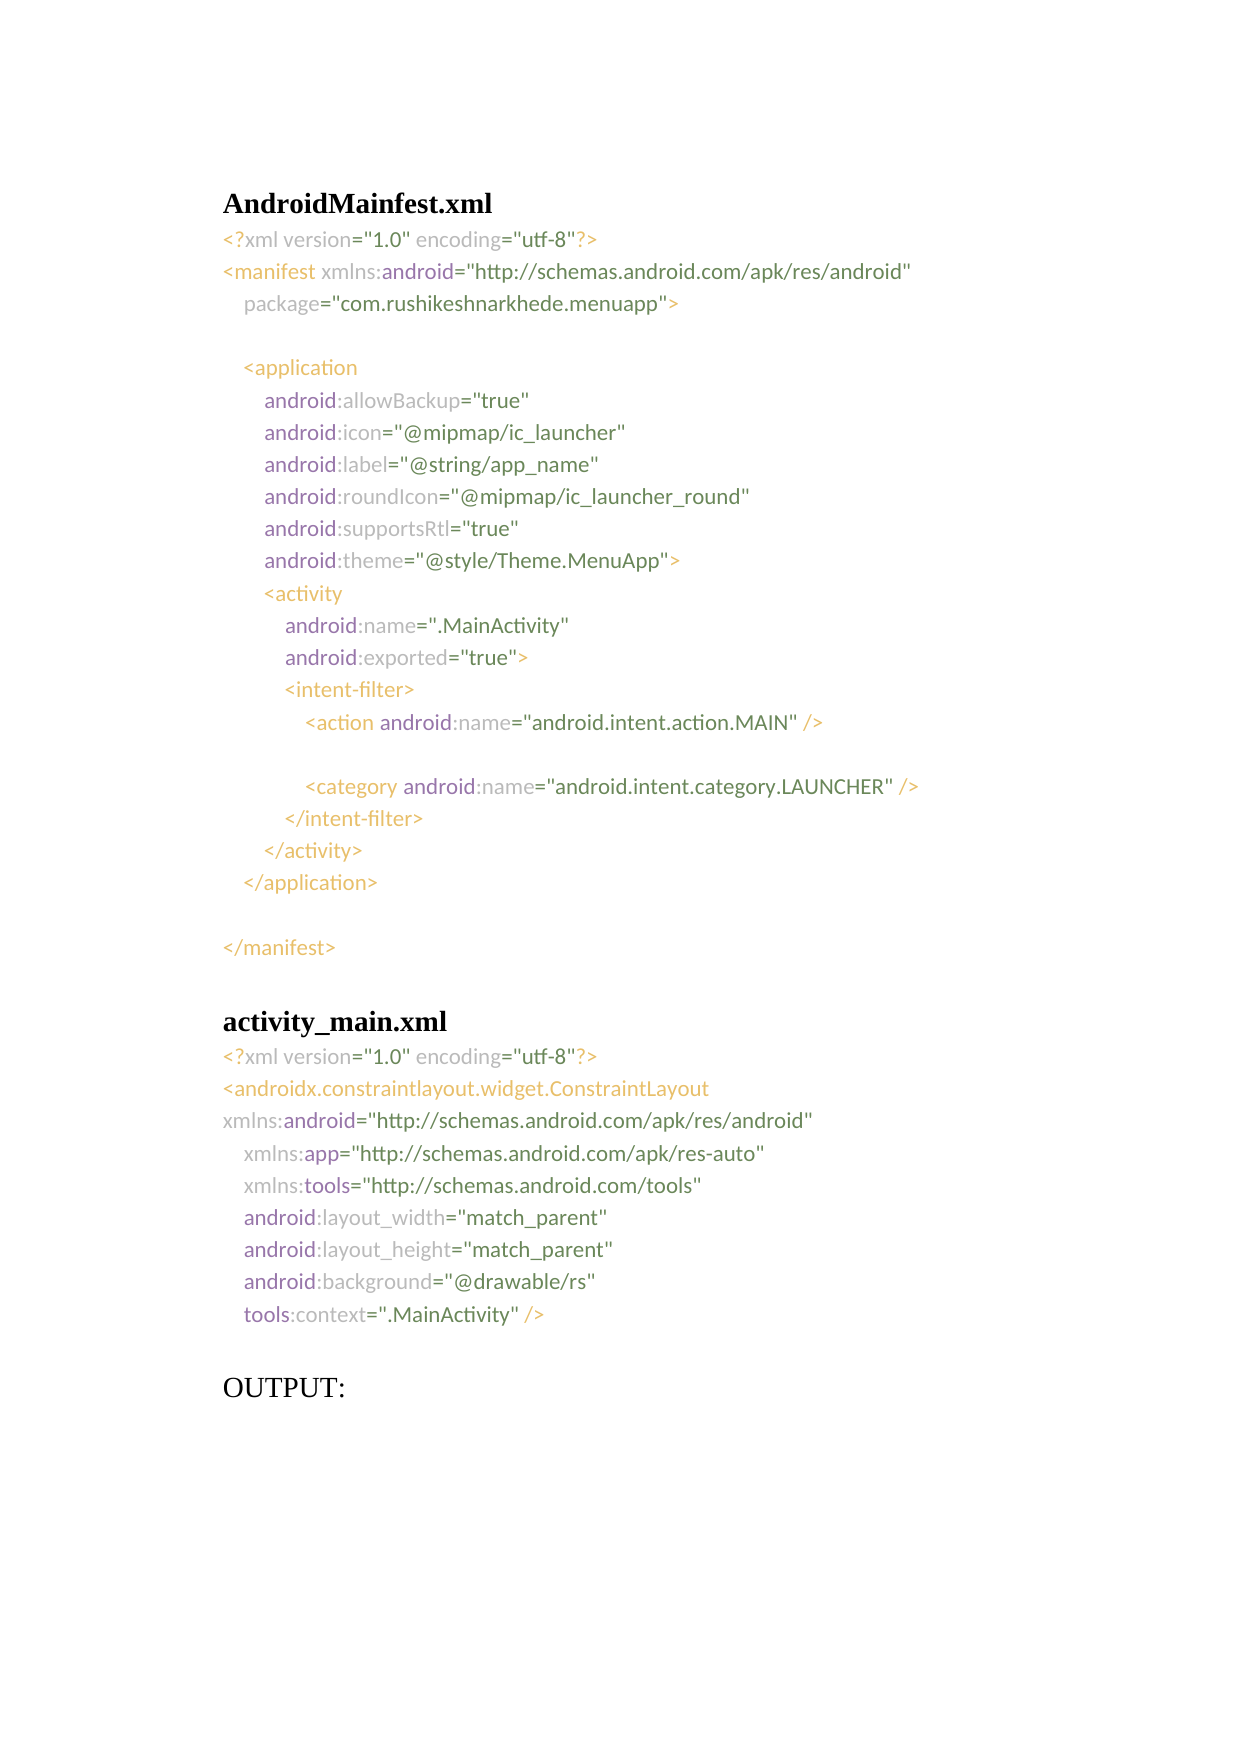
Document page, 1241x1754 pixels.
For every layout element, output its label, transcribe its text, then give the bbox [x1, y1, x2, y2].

list OUTPUT: [223, 1370, 1092, 1404]
list <?xml version="1.0" encoding="utf-8"?> <androidx.constraintlayout.widget.ConstraintLayout xmlns:android="http://schemas.android.com/apk/res/android" xmlns:app="http://schemas.android.com/apk/res-auto" xmlns:tools="http://schemas.android.com/tools" android:layout_width="match_parent" android:layout_height="match_parent" android:background="@drawable/rs" tools:context=".MainActivity" /> [223, 1042, 1092, 1328]
list activity_main.xml [223, 1004, 1092, 1037]
list <?xml version="1.0" encoding="utf-8"?> <manifest xmlns:android="http://schemas.android.com/apk/res/android" package="com.rushikeshnarkhede.menuapp"> <application android:allowBackup="true" android:icon="@mipmap/ic_launcher" android:label="@string/app_name" android:roundIcon="@mipmap/ic_launcher_round" android:supportsRtl="true" android:theme="@style/Theme.MenuApp"> <activity android:name=".MainActivity" android:exported="true"> <intent-filter> <action android:name="android.intent.action.MAIN" /> <category android:name="android.intent.category.LAUNCHER" /> </intent-filter> </activity> </application> </manifest> [223, 225, 1092, 961]
list AndroidMainfest.xml [223, 186, 1092, 220]
